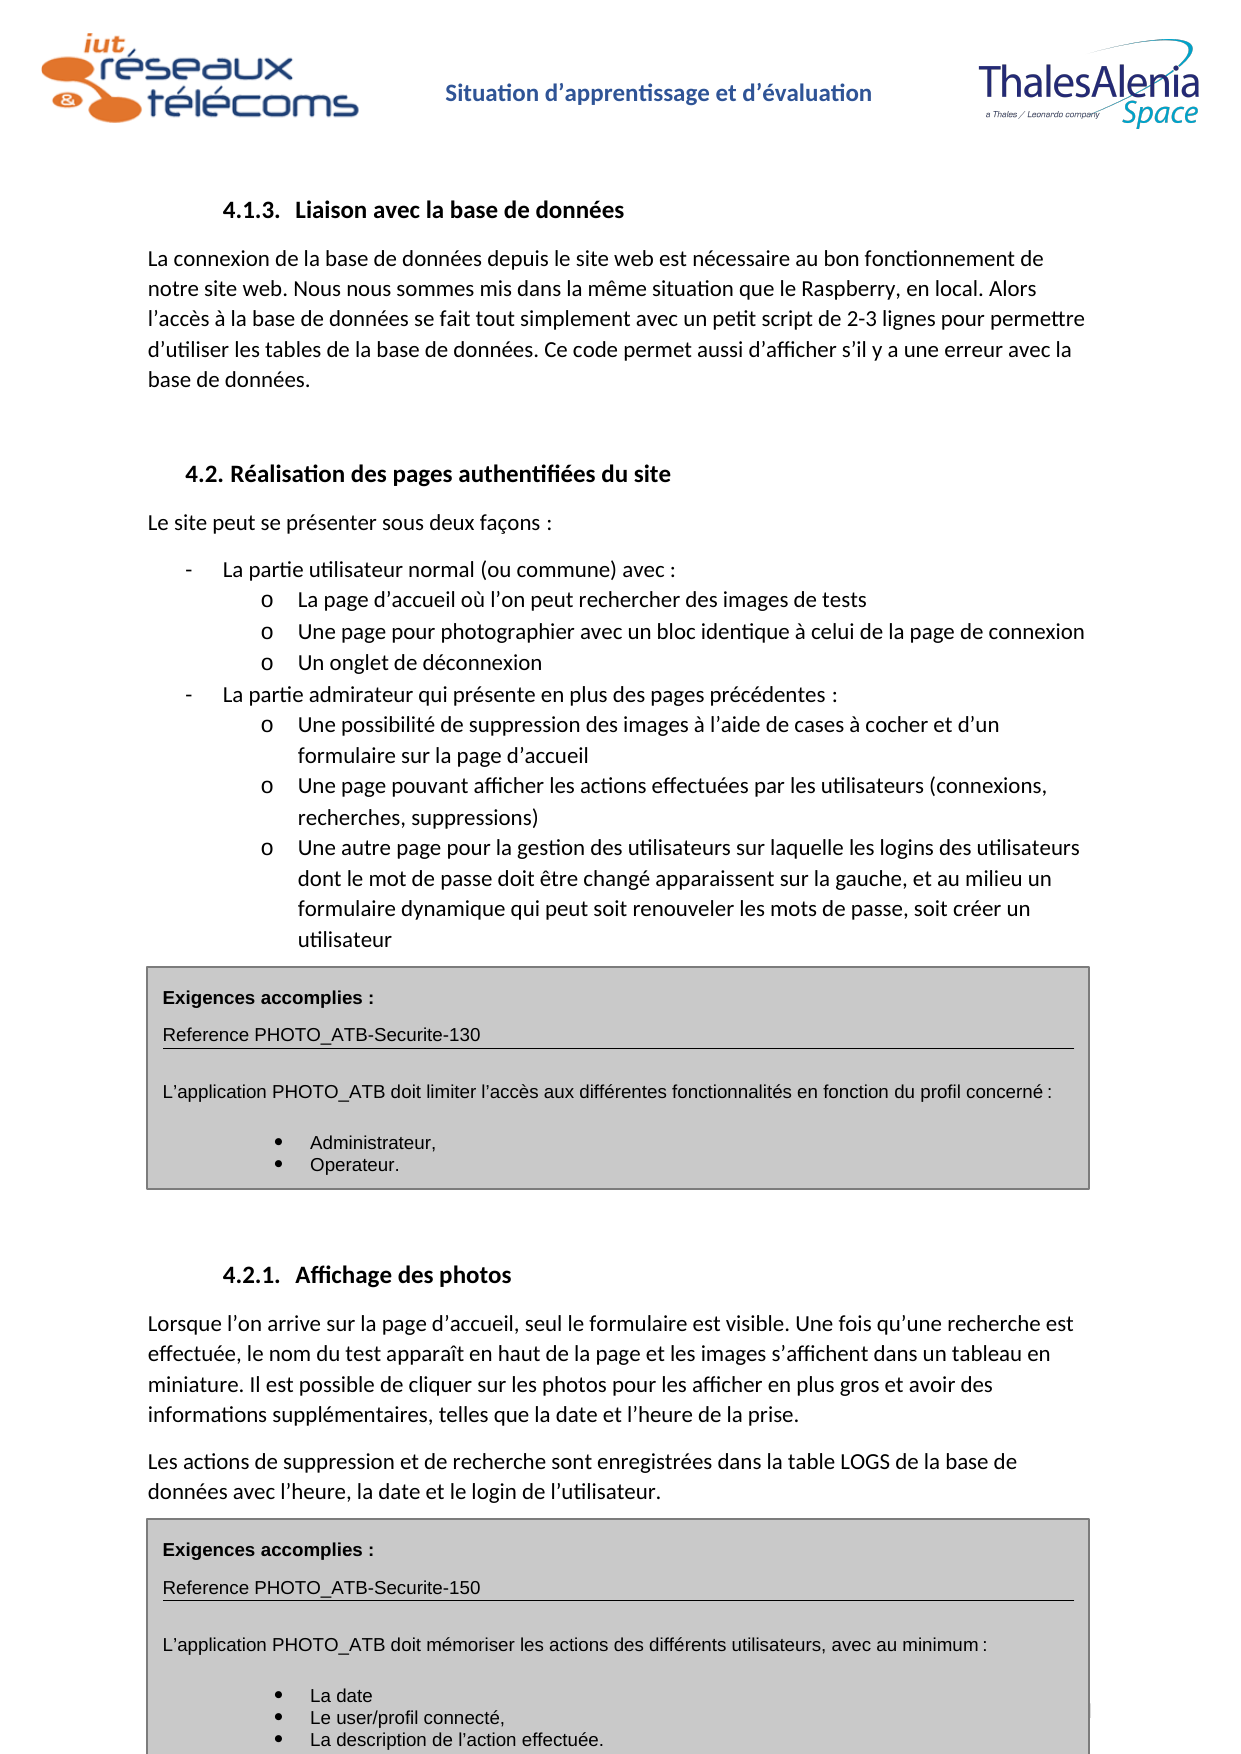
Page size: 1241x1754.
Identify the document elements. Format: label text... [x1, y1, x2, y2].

list Réalisation des pages authentifiées du site [185, 459, 1093, 489]
list La page d’accueil où l’on peut rechercher des images de tests [260, 585, 1093, 614]
list Les actions de suppression et de recherche sont enregistrées dans la table LOGS de la base de données avec l’heure, la date et le login de l’utilisateur. [148, 1447, 1093, 1505]
list La partie utilisateur normal (ou commune) avec : [185, 555, 1093, 583]
picture [1142, 110, 1149, 120]
picture [41, 33, 359, 123]
picture [978, 39, 1199, 129]
list Liaison avec la base de données [223, 194, 1093, 225]
list Une page pour photographier avec un bloc identique à celui de la page de connexion [260, 617, 1093, 646]
list Une possibilité de suppression des images à l’aide de cases à cocher et d’un formulaire sur la page d’accueil [260, 710, 1093, 769]
list Une page pouvant afficher les actions effectuées par les utilisateurs (connexions, recherches, suppressions) [260, 771, 1093, 831]
list La partie admirateur qui présente en plus des pages précédentes : [185, 680, 1093, 708]
text Lorsque l’on arrive sur la page d’accueil, seul le formulaire est visible. Une fois qu’une recherche est effectuée, le nom du test apparaît en haut de la page et les images s’affichent dans un tableau en miniature. Il est possible de cliquer sur les photos pour les afficher en plus gros et avoir des informations supplémentaires, telles que la date et l’heure de la prise. [148, 1309, 1093, 1428]
text La connexion de la base de données depuis le site web est nécessaire au bon fonctionnement de notre site web. Nous nous sommes mis dans la même situation que le Raspberry, en local. Alors l’accès à la base de données se fait tout simplement avec un petit script de 2-3 lignes pour permettre d’utiliser les tables de la base de données. Ce code permet aussi d’afficher s’il y a une erreur avec la base de données. [148, 244, 1093, 393]
list Affichage des photos [223, 1260, 1093, 1290]
text Le site peut se présenter sous deux façons : [148, 508, 1093, 536]
list Un onglet de déconnexion [260, 648, 1093, 677]
list Une autre page pour la gestion des utilisateurs sur laquelle les logins des utilisateurs dont le mot de passe doit être changé apparaissent sur la gauche, et au milieu un formulaire dynamique qui peut soit renouveler les mots de passe, soit créer un utilisateur [260, 833, 1093, 953]
